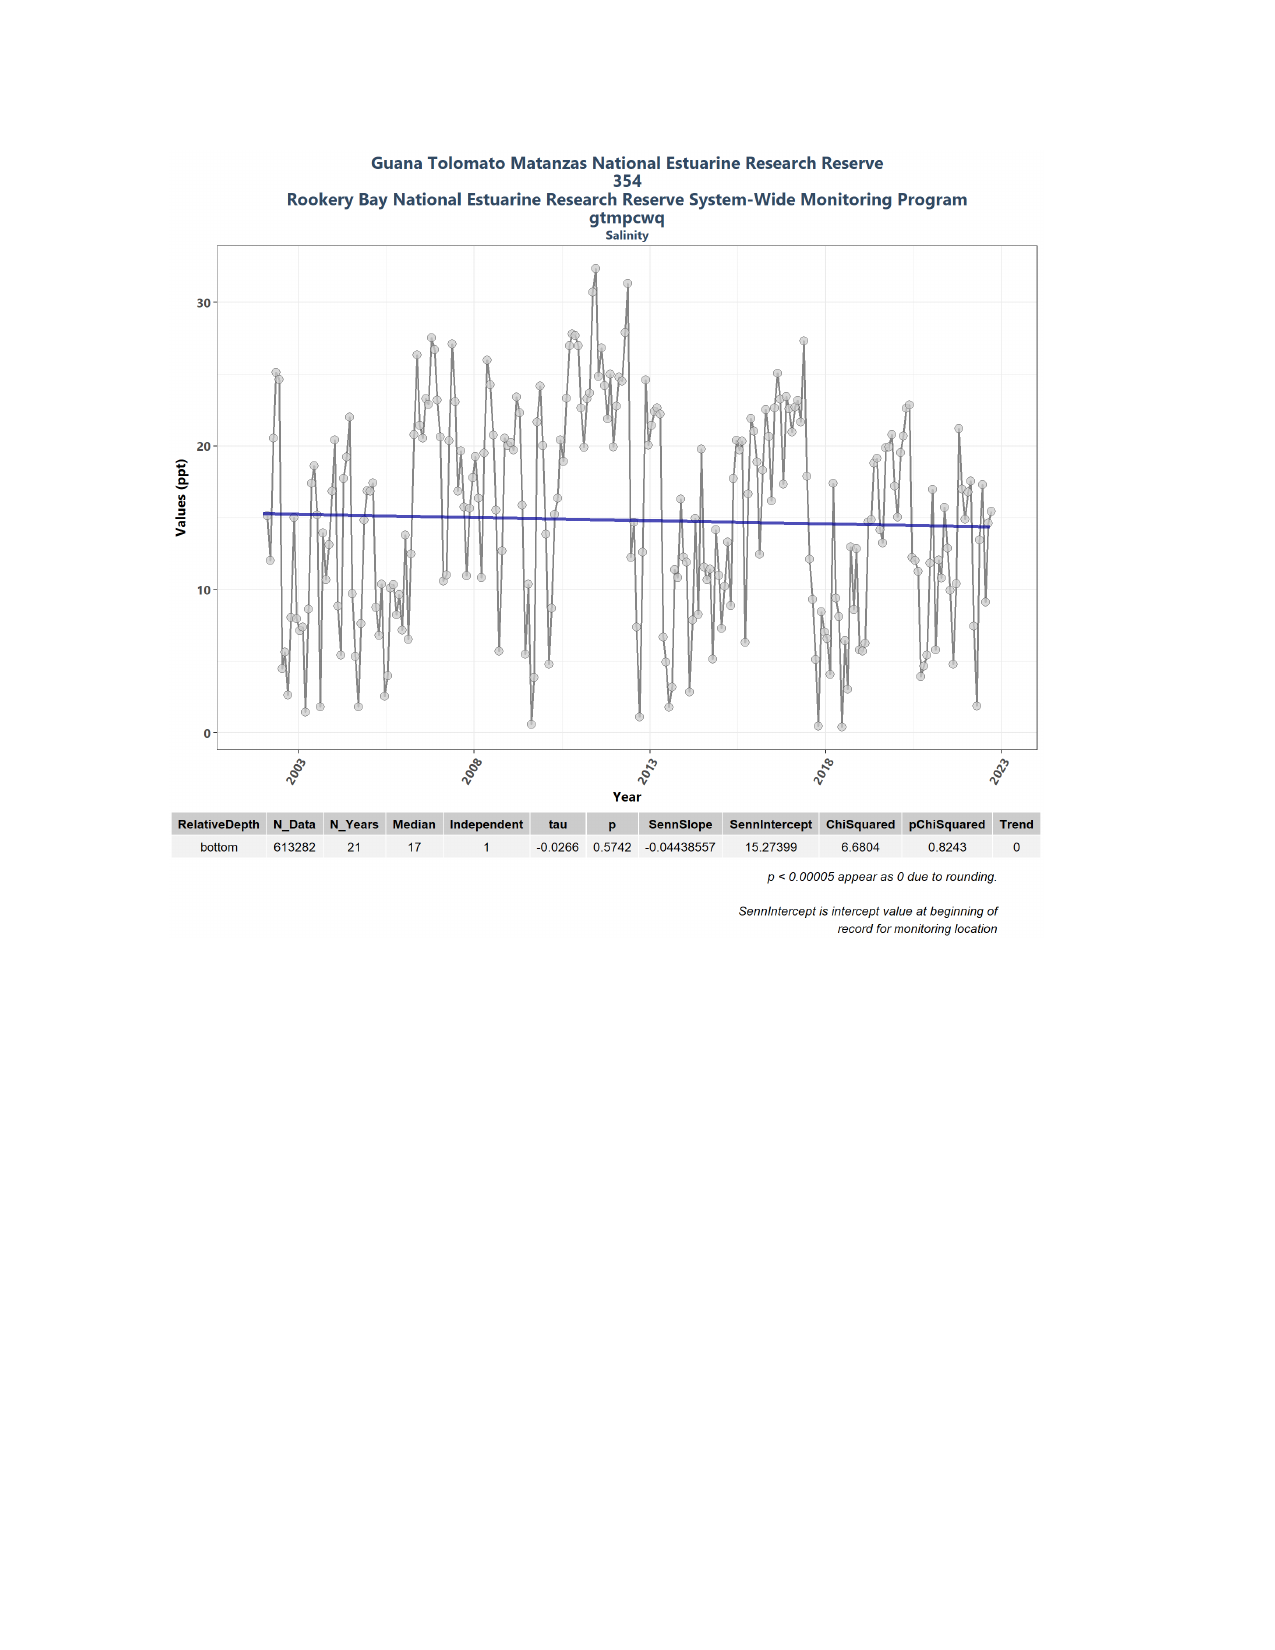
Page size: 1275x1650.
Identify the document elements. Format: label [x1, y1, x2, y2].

picture [168, 150, 1044, 938]
